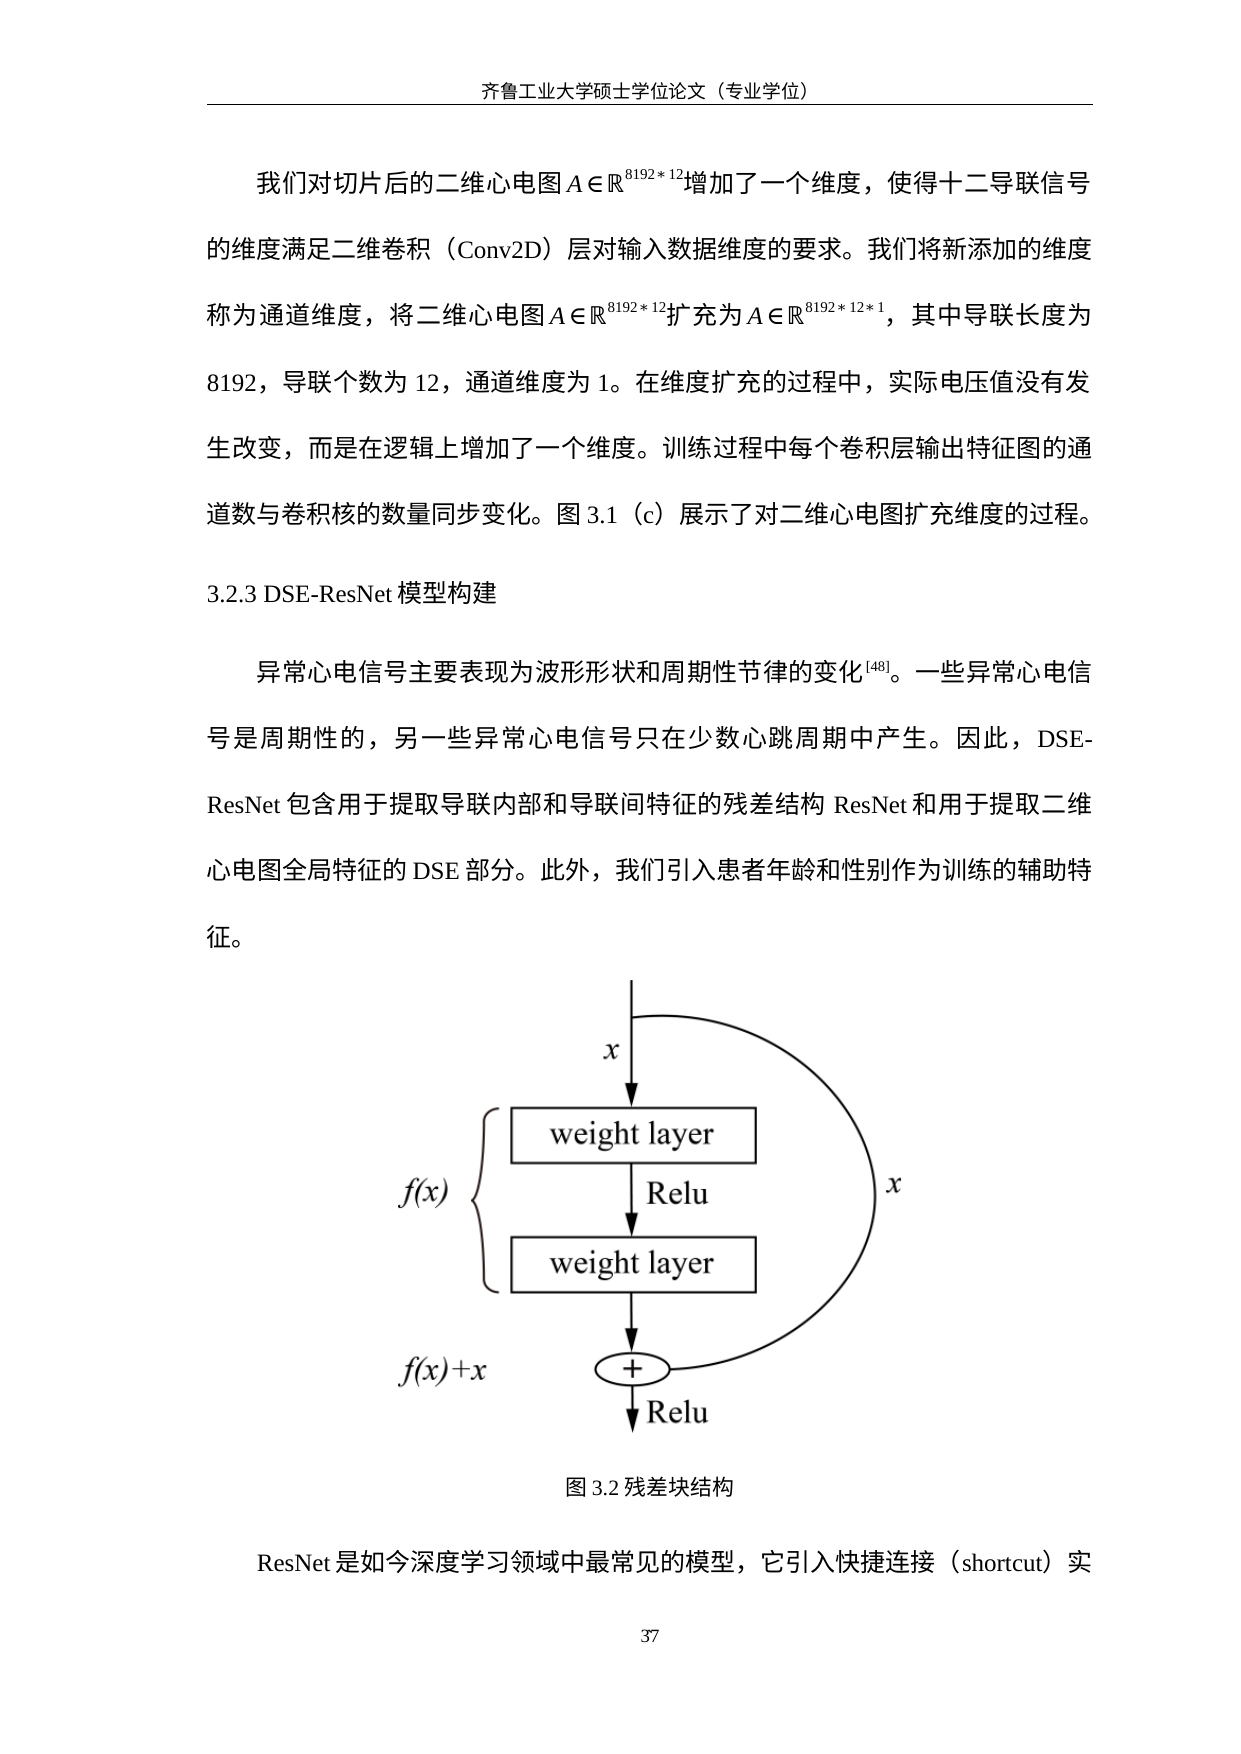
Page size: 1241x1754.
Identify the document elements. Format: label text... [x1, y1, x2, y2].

text 我们对切片后的二维心电图增加了一个维度，使得十二导联信号的维度满足二维卷积（Conv2D）层对输入数据维度的要求。我们将新添加的维度称为通道维度，将二维心电图扩充为，其中导联长度为 8192，导联个数为12，通道维度为1。在维度扩充的过程中，实际电压值没有发生改变，而是在逻辑上增加了一个维度。训练过程中每个卷积层输出特征图的通道数与卷积核的数量同步变化。图3.1（c）展示了对二维心电图扩充维度的过程。 [207, 148, 1093, 546]
text 3.2.3 DSE-ResNet模型构建 [207, 558, 1093, 624]
text 异常心电信号主要表现为波形形状和周期性节律的变化[48]。一些异常心电信号是周期性的，另一些异常心电信号只在少数心跳周期中产生。因此，DSE-ResNet包含用于提取导联内部和导联间特征的残差结构ResNet和用于提取二维心电图全局特征的DSE部分。此外，我们引入患者年龄和性别作为训练的辅助特征。 [207, 637, 1093, 968]
text 图3.2 残差块结构 [207, 1469, 1093, 1503]
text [207, 1528, 1093, 1594]
picture [398, 980, 902, 1433]
